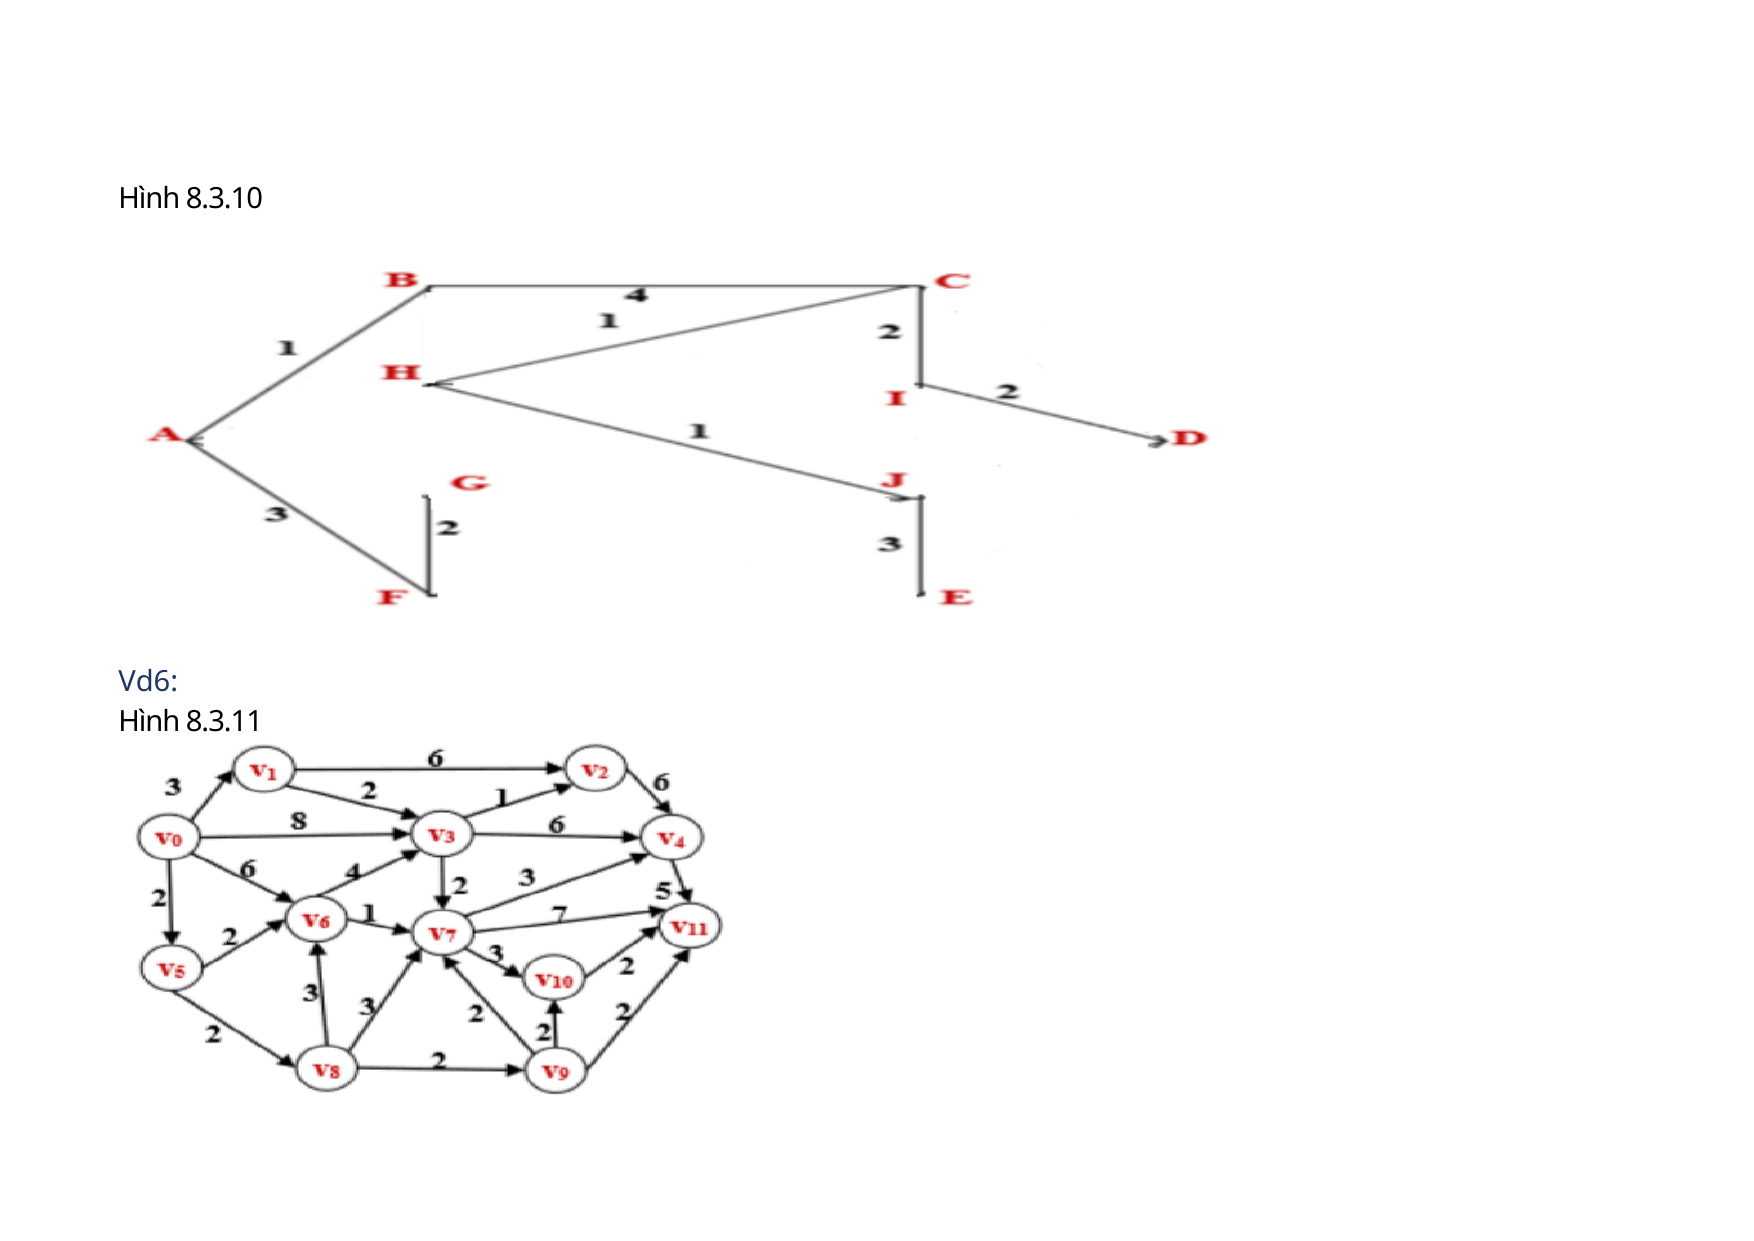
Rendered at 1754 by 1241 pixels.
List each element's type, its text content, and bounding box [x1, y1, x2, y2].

picture [118, 250, 1226, 623]
picture [118, 739, 730, 1099]
title Hình 8.3.11 [118, 700, 1636, 739]
title Hình 8.3.10 [118, 177, 1636, 217]
subtitle Vd6: [118, 660, 1636, 700]
